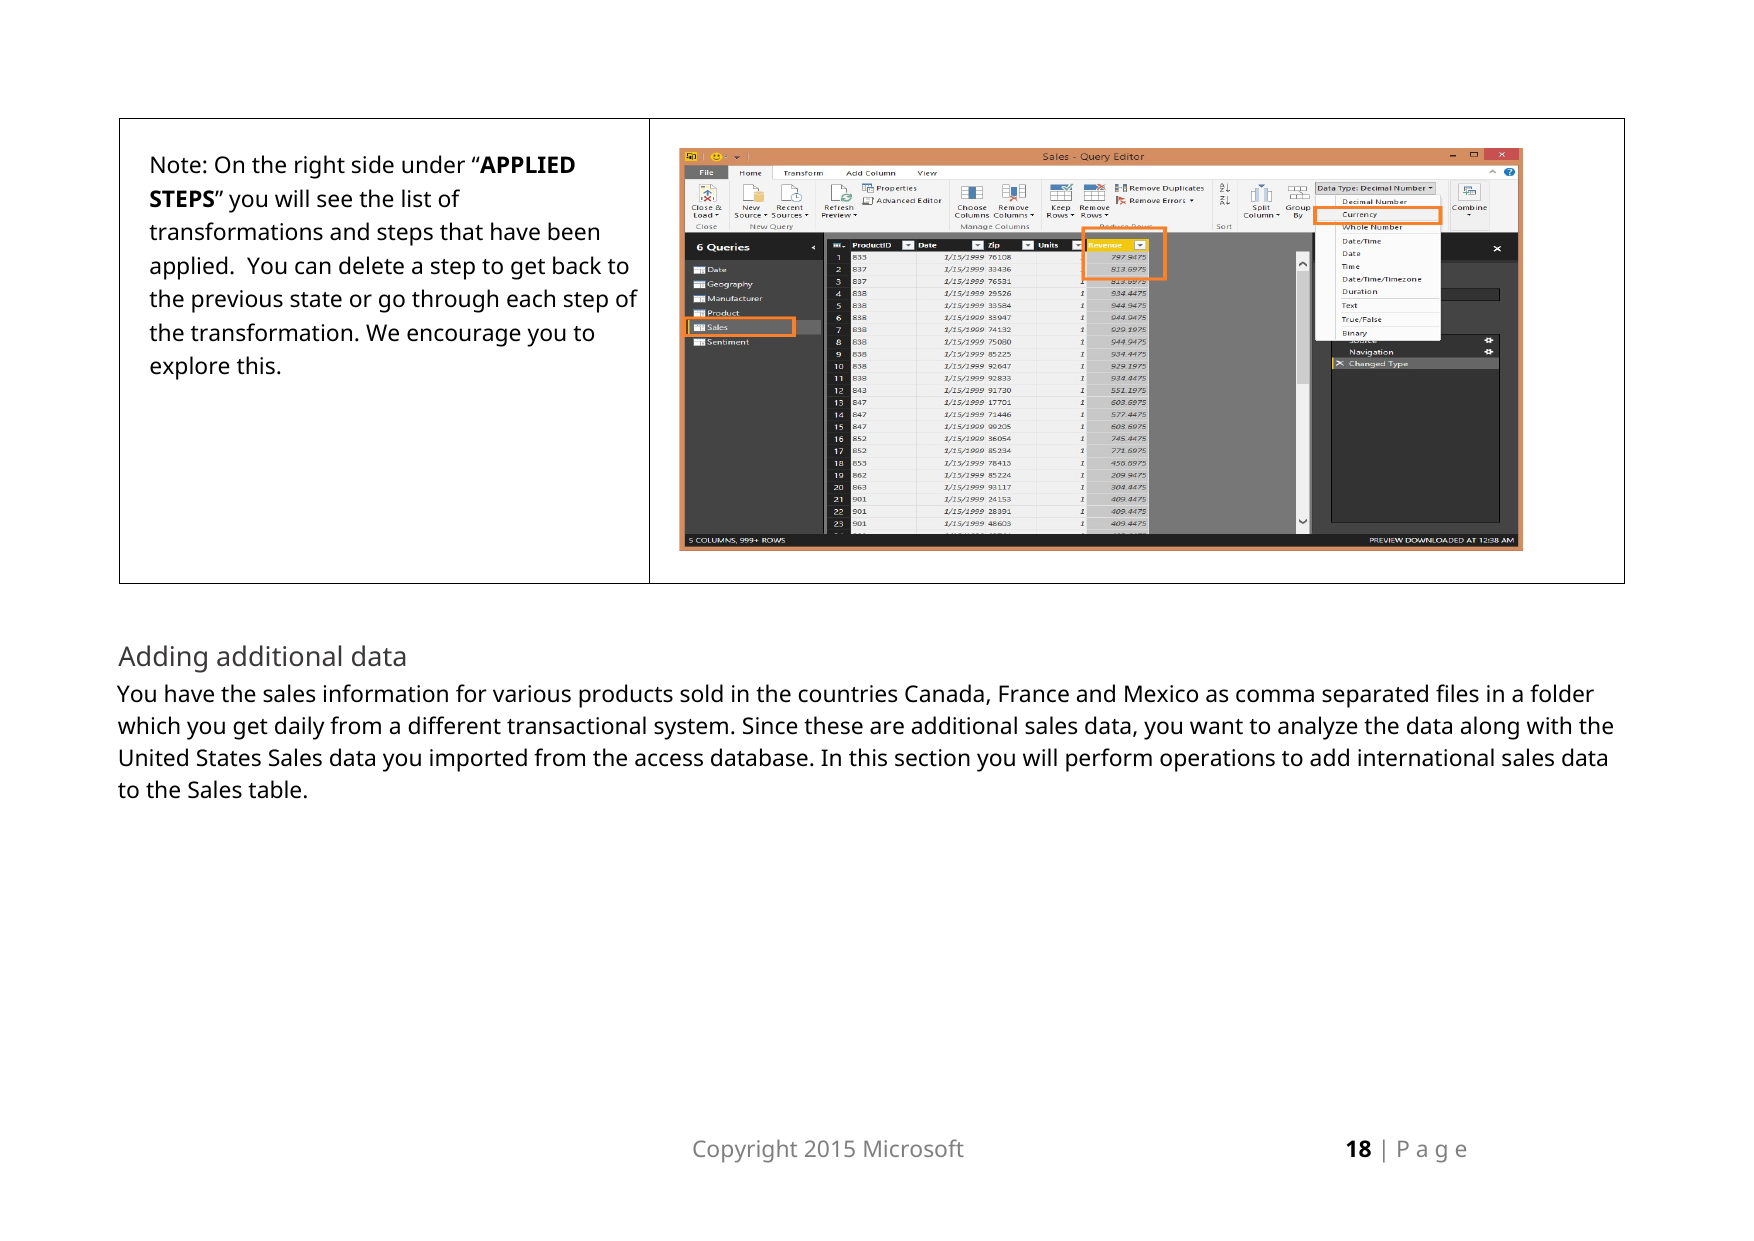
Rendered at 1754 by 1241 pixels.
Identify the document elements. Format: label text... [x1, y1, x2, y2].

subtitle Adding additional data [118, 638, 1636, 675]
table_cell [650, 119, 1624, 582]
table_cell Note: On the right side under “APPLIED STEPS” you will see the list of transformations and steps that have been applied. You can delete a step to get back to the previous state or go through each step of the transformation. We encourage you to explore this. [120, 119, 649, 582]
picture [679, 148, 1523, 551]
text You have the sales information for various products sold in the countries Canada, France and Mexico as comma separated files in a folder which you get daily from a different transactional system. Since these are additional sales data, you want to analyze the data along with the United States Sales data you imported from the access database. In this section you will perform operations to add international sales data to the Sales table. [117, 678, 1636, 806]
